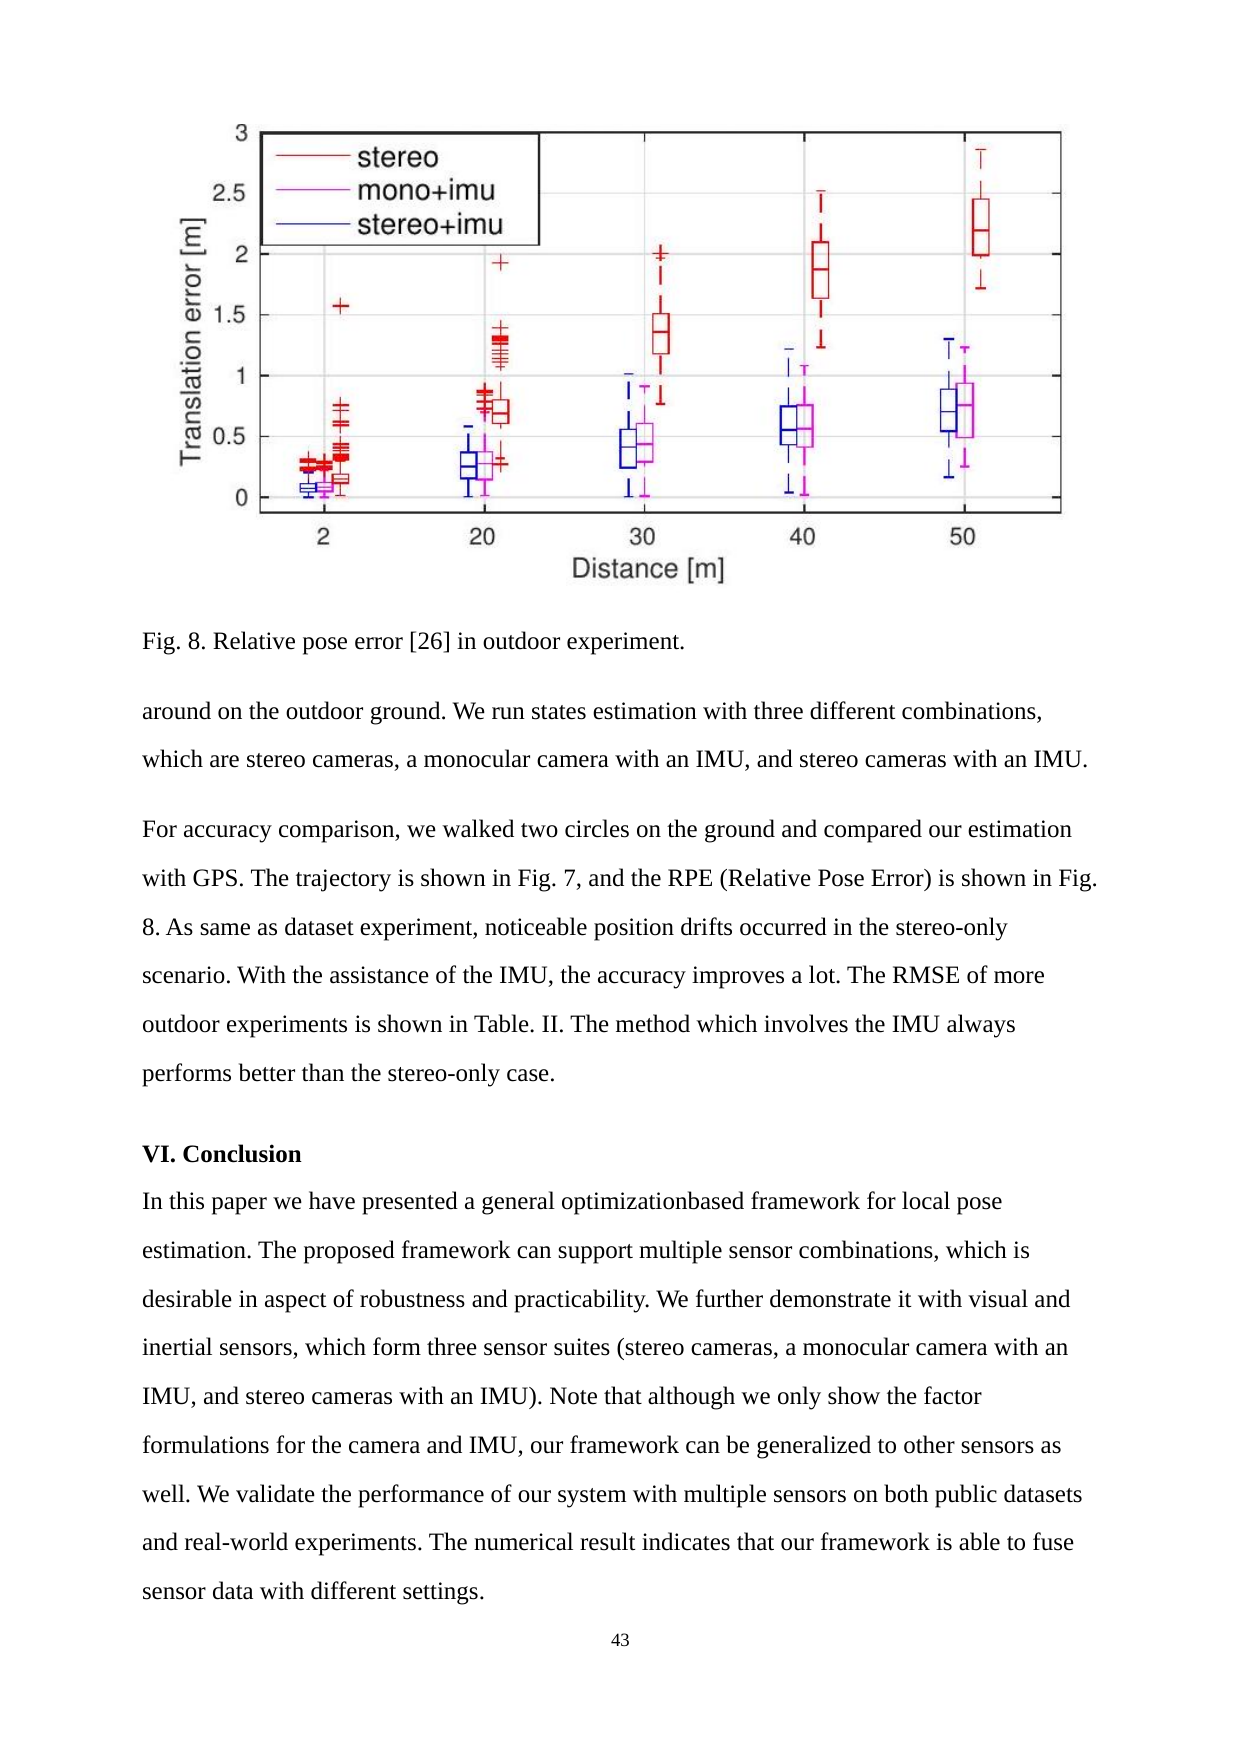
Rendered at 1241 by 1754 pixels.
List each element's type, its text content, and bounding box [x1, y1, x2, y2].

text In this paper we have presented a general optimizationbased framework for local pose estimation. The proposed framework can support multiple sensor combinations, which is desirable in aspect of robustness and practicability. We further demonstrate it with visual and inertial sensors, which form three sensor suites (stereo cameras, a monocular camera with an IMU, and stereo cameras with an IMU). Note that although we only show the factor formulations for the camera and IMU, our framework can be generalized to other sensors as well. We validate the performance of our system with multiple sensors on both public datasets and real-world experiments. The numerical result indicates that our framework is able to fuse sensor data with different settings. [142, 1184, 1098, 1607]
text Fig. 8. Relative pose error [26] in outdoor experiment. [142, 624, 1098, 657]
text VI. Conclusion [142, 1137, 1098, 1170]
text For accuracy comparison, we walked two circles on the ground and compared our estimation with GPS. The trajectory is shown in Fig. 7, and the RPE (Relative Pose Error) is shown in Fig. 8. As same as dataset experiment, noticeable position drifts occurred in the stereo-only scenario. With the assistance of the IMU, the accuracy improves a lot. The RMSE of more outdoor experiments is shown in Table. II. The method which involves the IMU always performs better than the stereo-only case. [142, 812, 1098, 1089]
text around on the outdoor ground. We run states estimation with three different combinations, which are stereo cameras, a monocular camera with an IMU, and stereo cameras with an IMU. [142, 694, 1098, 775]
picture [170, 124, 1071, 593]
